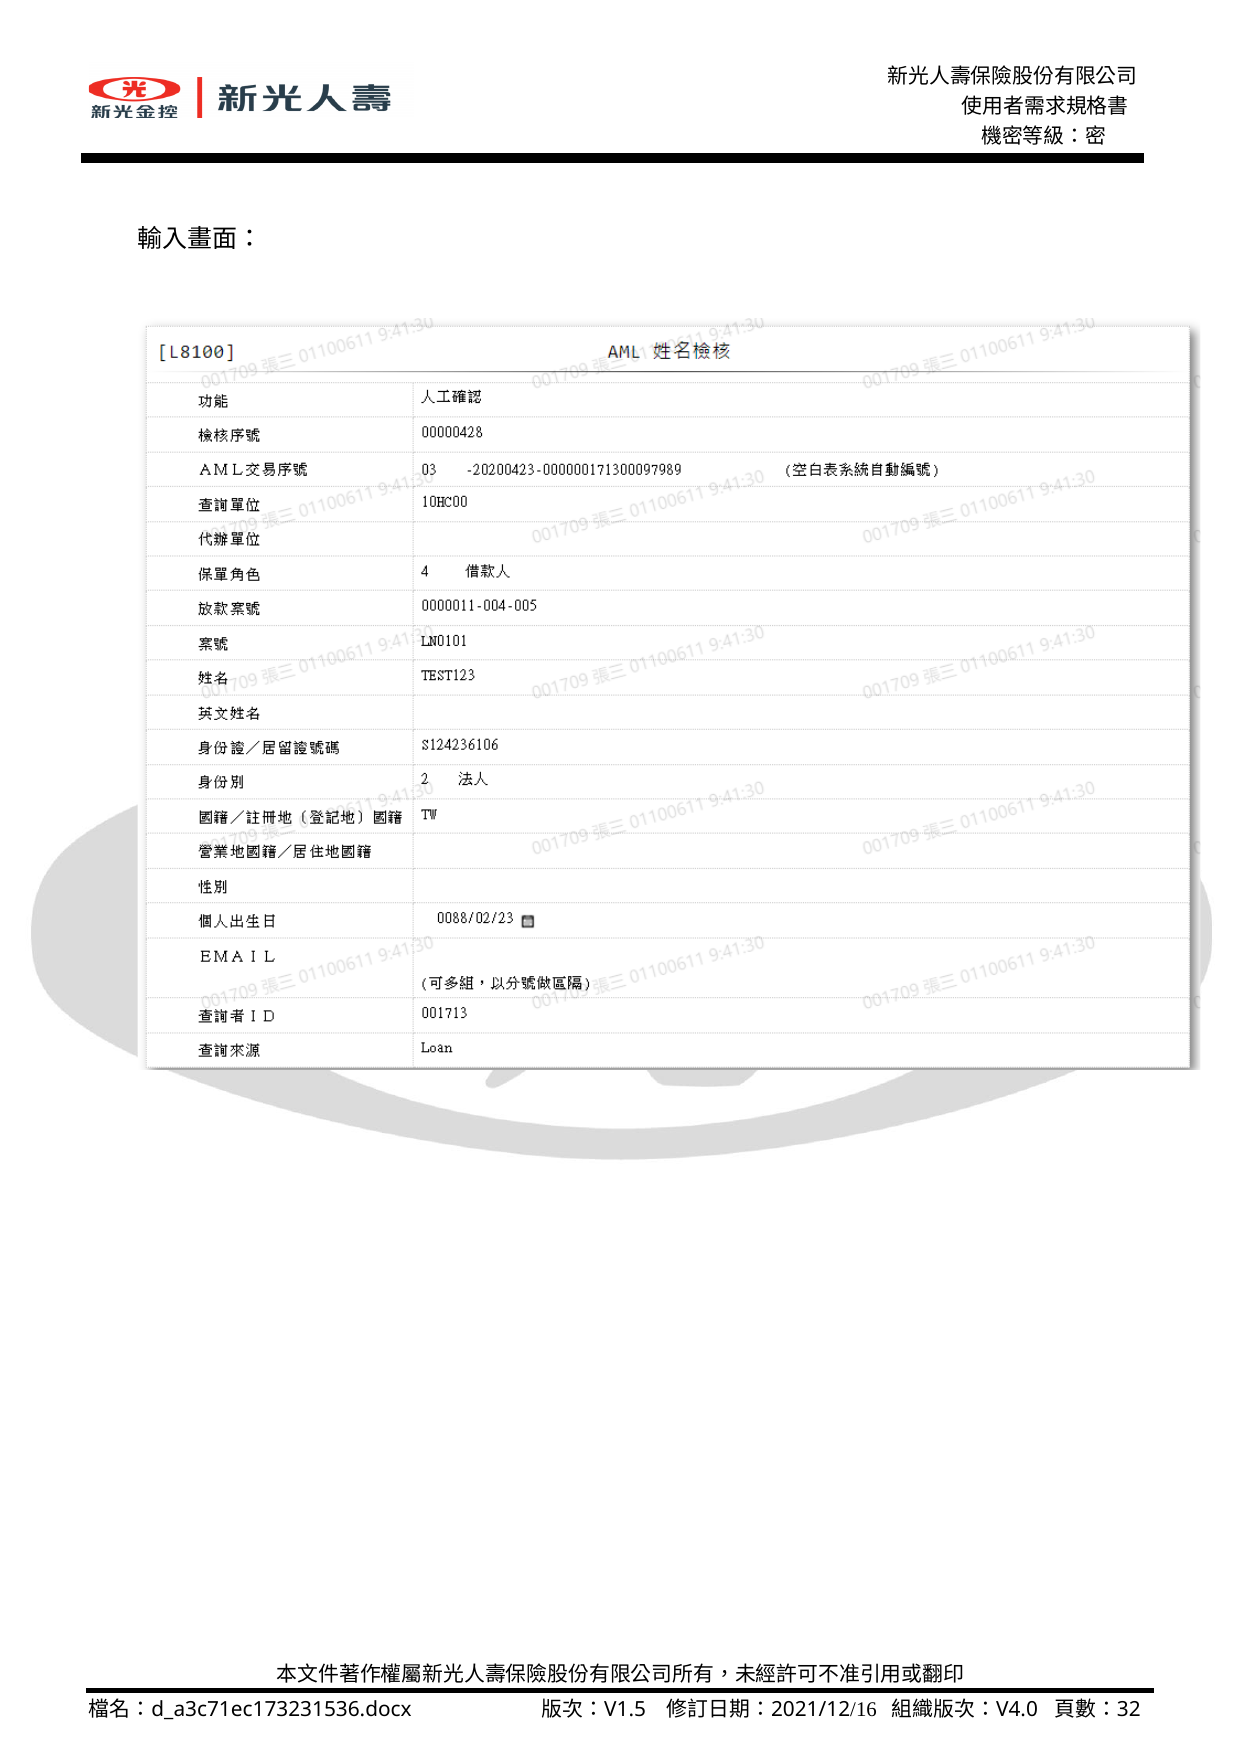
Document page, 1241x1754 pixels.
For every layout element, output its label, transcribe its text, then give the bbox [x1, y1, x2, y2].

picture [25, 318, 1215, 1166]
text 輸入畫面： [138, 217, 1152, 255]
picture [88, 61, 414, 118]
